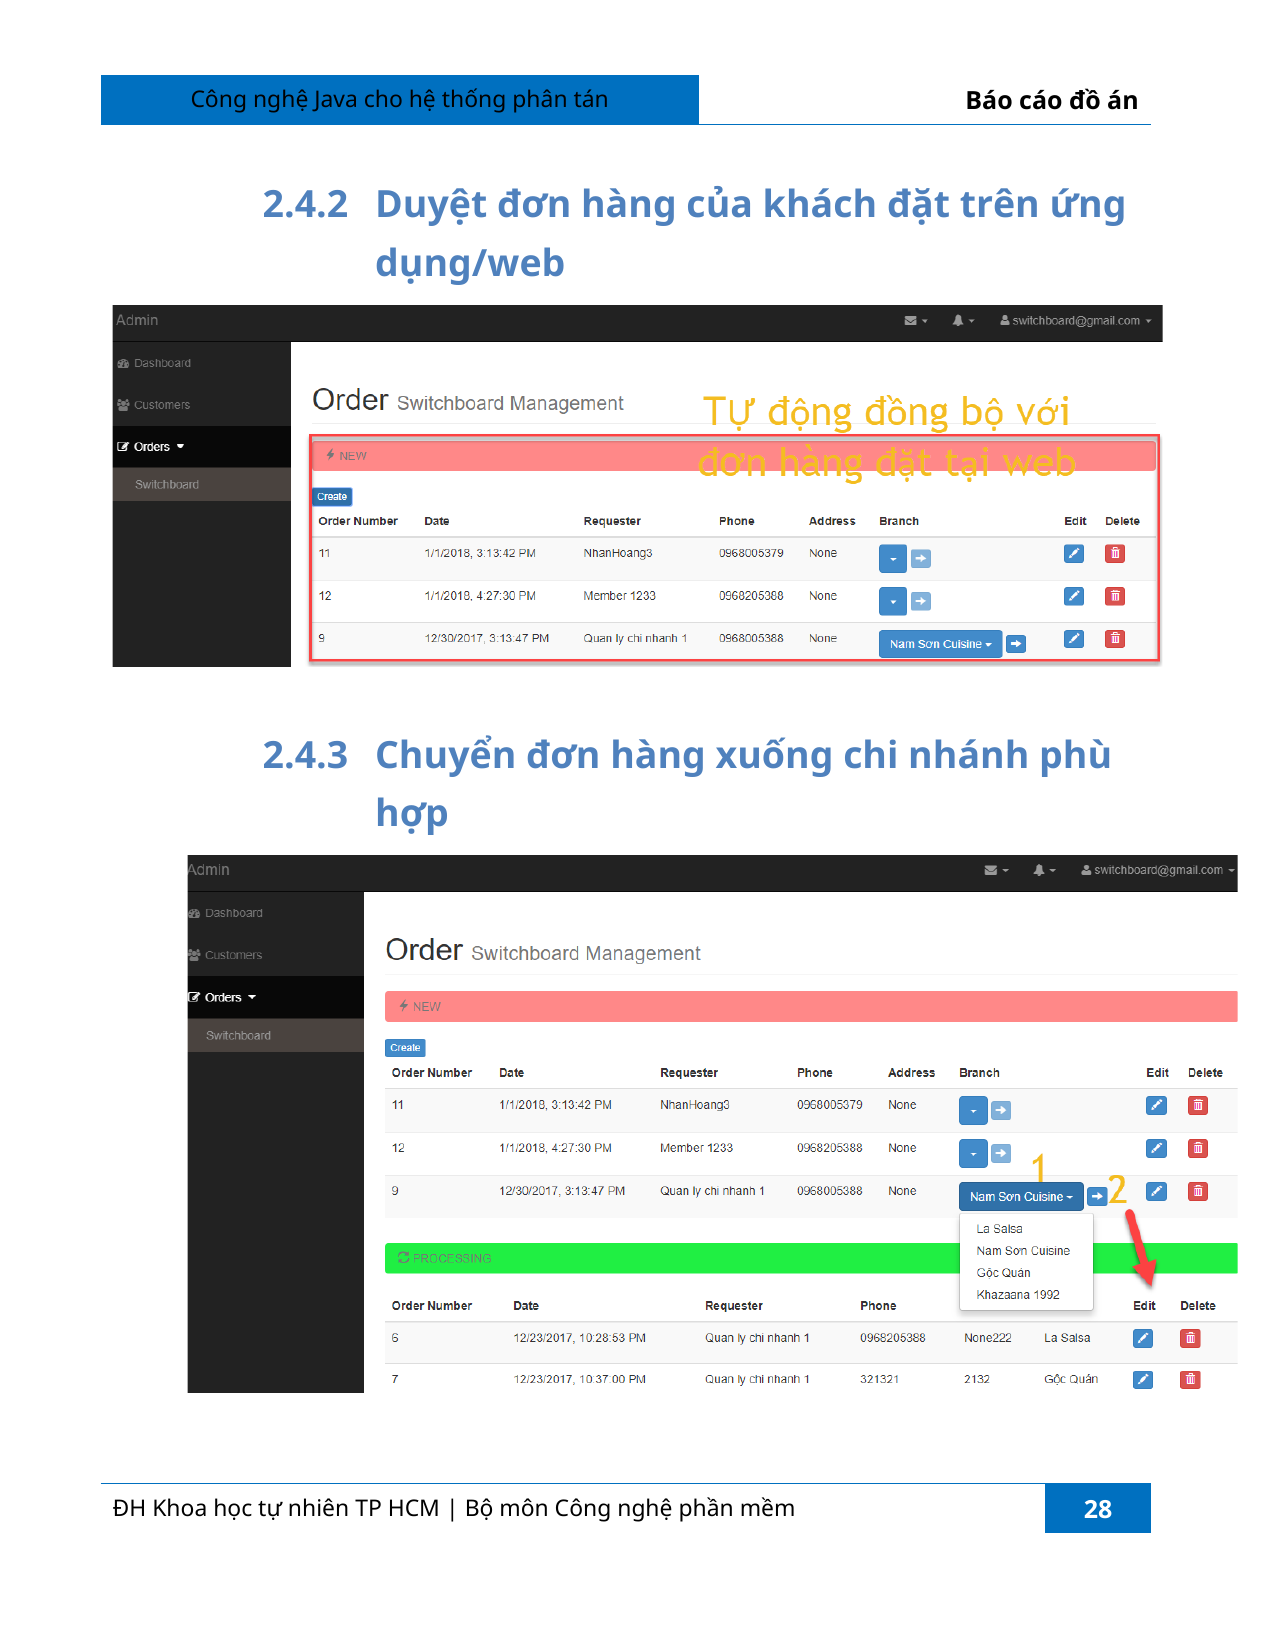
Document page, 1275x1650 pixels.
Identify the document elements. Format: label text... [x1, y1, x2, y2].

subtitle Chuyển đơn hàng xuống chi nhánh phù hợp [262, 728, 1162, 838]
picture [112, 305, 1163, 667]
picture [187, 855, 1238, 1393]
subtitle Duyệt đơn hàng của khách đặt trên ứng dụng/web [262, 177, 1162, 287]
